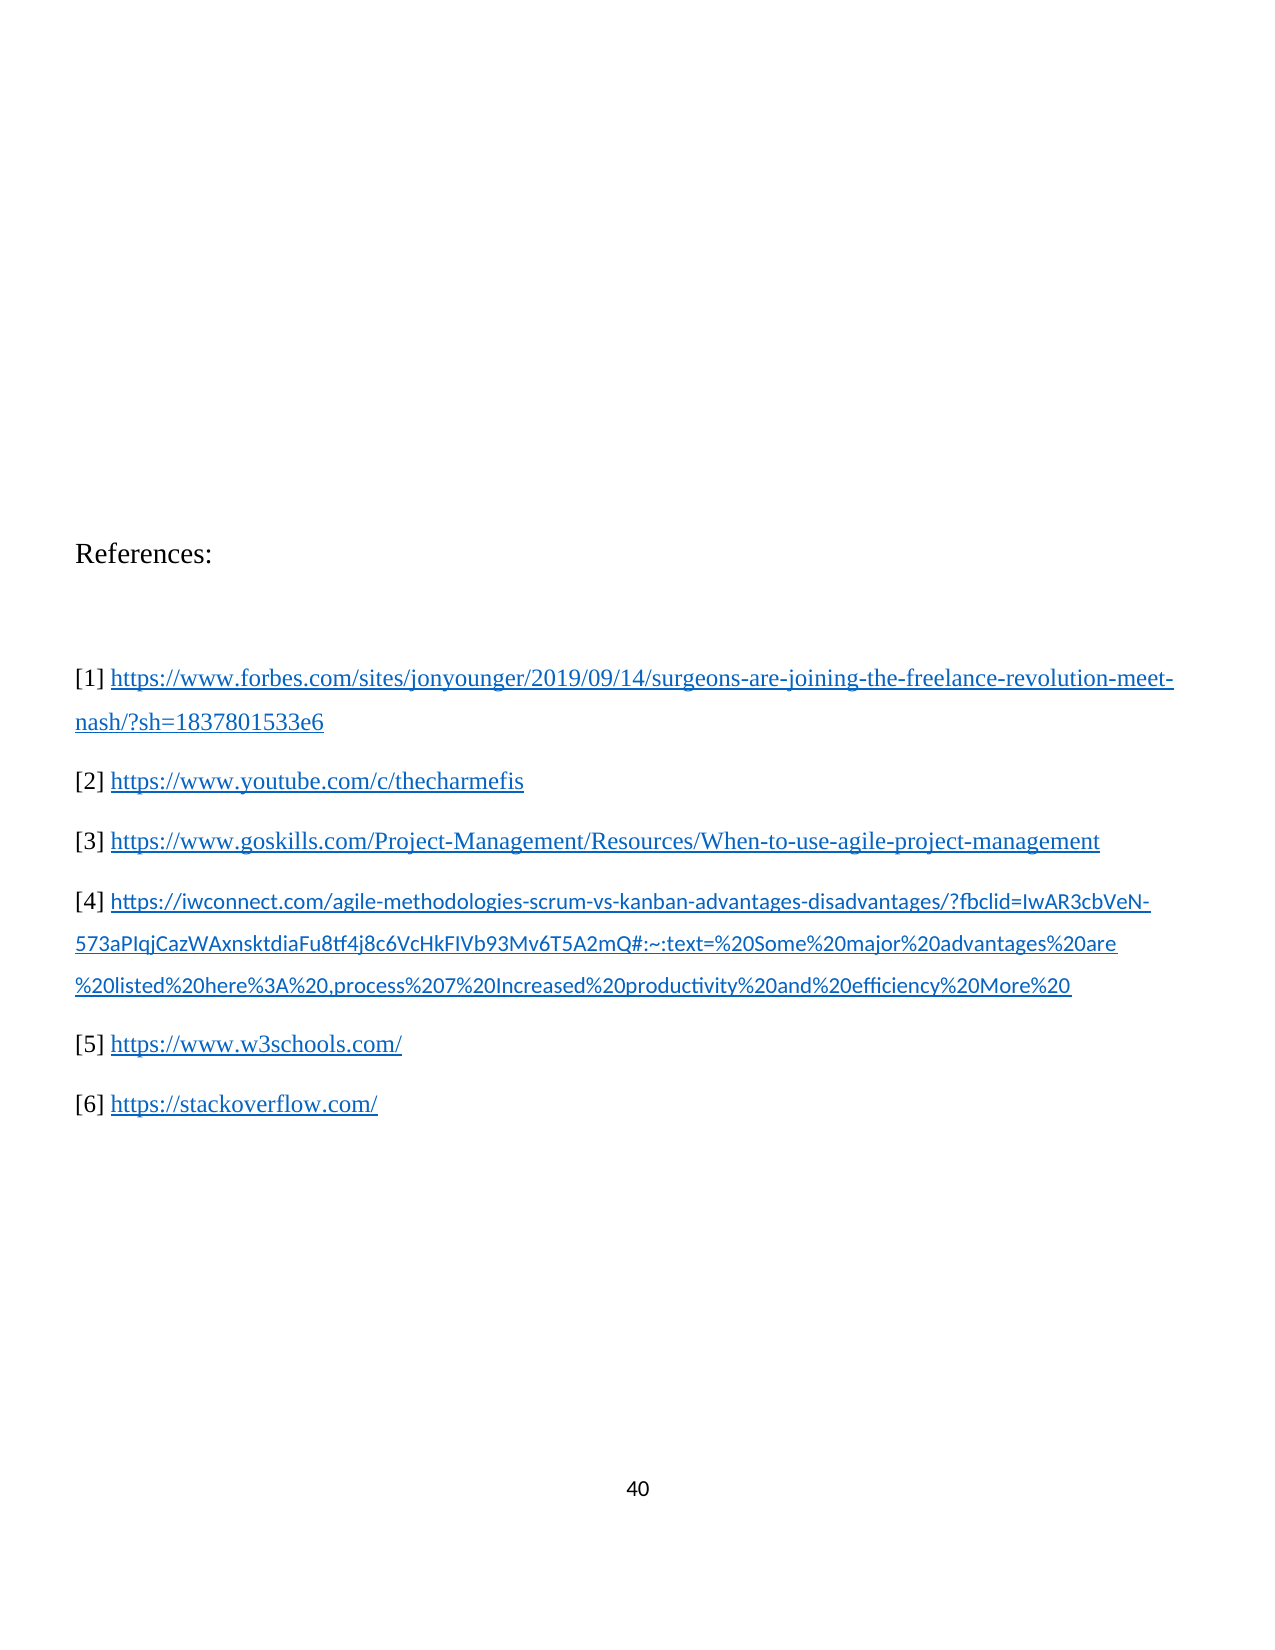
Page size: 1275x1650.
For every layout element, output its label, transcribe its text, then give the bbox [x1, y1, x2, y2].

text [6] https://stackoverflow.com/ [75, 1089, 1200, 1118]
text References: [75, 537, 1200, 570]
text [3] https://www.goskills.com/Project-Management/Resources/When-to-use-agile-project-management [75, 826, 1200, 855]
text [5] https://www.w3schools.com/ [75, 1029, 1200, 1058]
text [1] https://www.forbes.com/sites/jonyounger/2019/09/14/surgeons-are-joining-the-freelance-revolution-meet-nash/?sh=1837801533e6 [75, 663, 1200, 735]
text [4] https://iwconnect.com/agile-methodologies-scrum-vs-kanban-advantages-disadvantages/?fbclid=IwAR3cbVeN-573aPIqjCazWAxnsktdiaFu8tf4j8c6VcHkFIVb93Mv6T5A2mQ#:~:text=%20Some%20major%20advantages%20are%20listed%20here%3A%20,process%207%20Increased%20productivity%20and%20efficiency%20More%20 [75, 886, 1200, 999]
text [2] https://www.youtube.com/c/thecharmefis [75, 766, 1200, 795]
